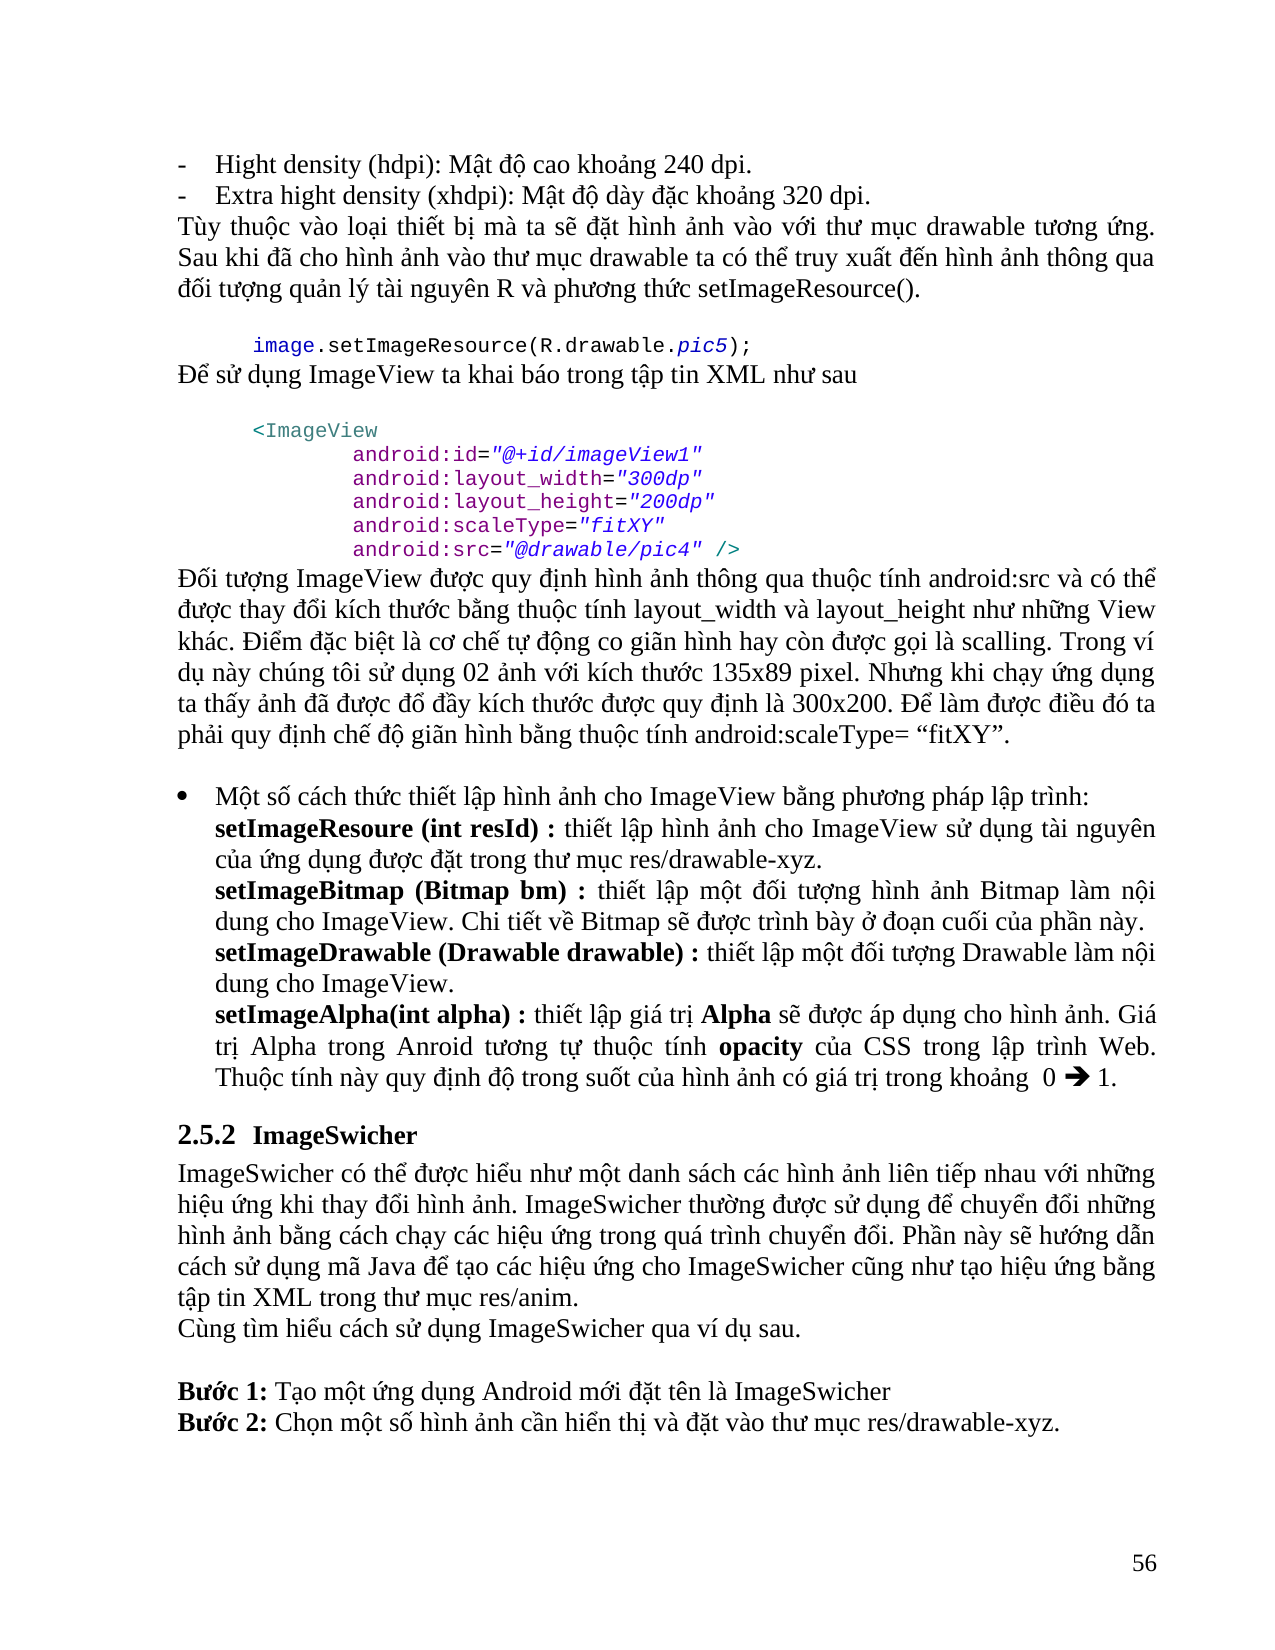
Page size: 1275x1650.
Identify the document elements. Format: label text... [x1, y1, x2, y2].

subtitle ImageSwicher [177, 1117, 1157, 1151]
text Bước 2: Chọn một số hình ảnh cần hiển thị và đặt vào thư mục res/drawable-xyz. [177, 1406, 1157, 1437]
text Cùng tìm hiểu cách sử dụng ImageSwicher qua ví dụ sau. [177, 1313, 1157, 1344]
text android:id="@+id/imageView1" [252, 444, 1157, 468]
text android:layout_height="200dp" [252, 491, 1157, 515]
text setImageDrawable (Drawable drawable) : thiết lập một đối tượng Drawable làm nội dung cho ImageView. [215, 936, 1157, 998]
text ImageSwicher có thể được hiểu như một danh sách các hình ảnh liên tiếp nhau với những hiệu ứng khi thay đổi hình ảnh. ImageSwicher thường được sử dụng để chuyển đổi những hình ảnh bằng cách chạy các hiệu ứng trong quá trình chuyển đổi. Phần này sẽ hướng dẫn cách sử dụng mã Java để tạo các hiệu ứng cho ImageSwicher cũng như tạo hiệu ứng bằng tập tin XML trong thư mục res/anim. [177, 1157, 1157, 1313]
text Để sử dụng ImageView ta khai báo trong tập tin XML như sau [177, 358, 1157, 389]
text setImageResoure (int resId) : thiết lập hình ảnh cho ImageView sử dụng tài nguyên của ứng dụng được đặt trong thư mục res/drawable-xyz. [215, 812, 1157, 874]
text setImageBitmap (Bitmap bm) : thiết lập một đối tượng hình ảnh Bitmap làm nội dung cho ImageView. Chi tiết về Bitmap sẽ được trình bày ở đoạn cuối của phần này. [215, 874, 1157, 936]
text Tùy thuộc vào loại thiết bị mà ta sẽ đặt hình ảnh vào với thư mục drawable tương ứng. Sau khi đã cho hình ảnh vào thư mục drawable ta có thể truy xuất đến hình ảnh thông qua đối tượng quản lý tài nguyên R và phương thức setImageResource(). [177, 210, 1157, 303]
list Một số cách thức thiết lập hình ảnh cho ImageView bằng phương pháp lập trình: [177, 780, 1157, 812]
list Hight density (hdpi): Mật độ cao khoảng 240 dpi. [177, 148, 1157, 179]
text android:layout_width="300dp" [252, 468, 1157, 491]
text android:src="@drawable/pic4" /> [252, 539, 1157, 562]
text Bước 1: Tạo một ứng dụng Android mới đặt tên là ImageSwicher [177, 1375, 1157, 1406]
text <ImageView [252, 421, 1157, 444]
text image.setImageResource(R.drawable.pic5); [177, 334, 1157, 358]
text android:scaleType="fitXY" [252, 515, 1157, 539]
text setImageAlpha(int alpha) : thiết lập giá trị Alpha sẽ được áp dụng cho hình ảnh. Giá trị Alpha trong Anroid tương tự thuộc tính opacity của CSS trong lập trình Web. Thuộc tính này quy định độ trong suốt của hình ảnh có giá trị trong khoảng 0 1. [215, 998, 1157, 1092]
list Extra hight density (xhdpi): Mật độ dày đặc khoảng 320 dpi. [177, 179, 1157, 210]
text Đối tượng ImageView được quy định hình ảnh thông qua thuộc tính android:src và có thể được thay đổi kích thước bằng thuộc tính layout_width và layout_height như những View khác. Điểm đặc biệt là cơ chế tự động co giãn hình hay còn được gọi là scalling. Trong ví dụ này chúng tôi sử dụng 02 ảnh với kích thước 135x89 pixel. Nhưng khi chạy ứng dụng ta thấy ảnh đã được đổ đầy kích thước được quy định là 300x200. Để làm được điều đó ta phải quy định chế độ giãn hình bằng thuộc tính android:scaleType= “fitXY”. [177, 562, 1157, 749]
